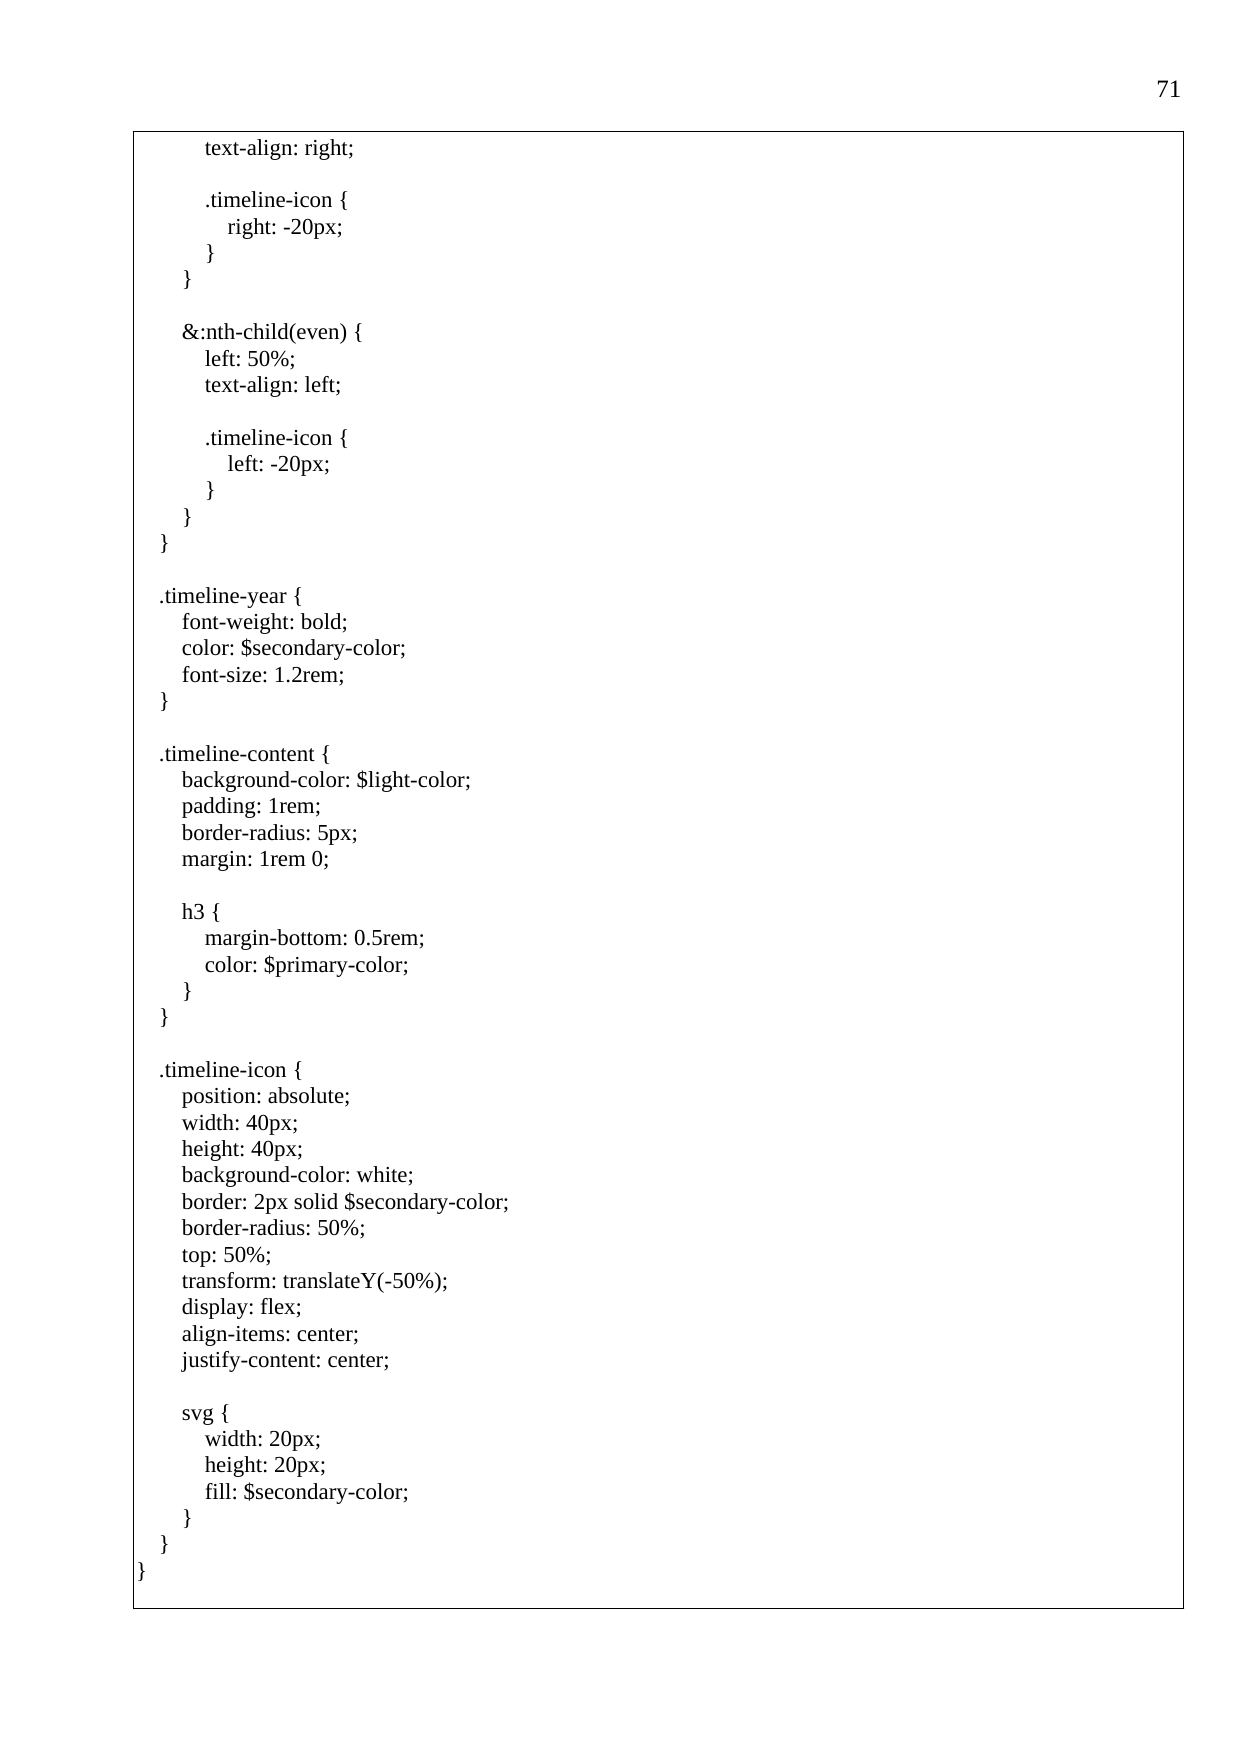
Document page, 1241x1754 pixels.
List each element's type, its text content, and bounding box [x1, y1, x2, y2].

text width: 20px; [136, 1425, 1181, 1451]
text font-size: 1.2rem; [136, 661, 1181, 687]
text top: 50%; [136, 1241, 1181, 1267]
text } [136, 239, 1181, 266]
text .timeline-content { [136, 740, 1181, 766]
text &:nth-child(even) { [136, 318, 1181, 344]
text height: 40px; [136, 1135, 1181, 1162]
text text-align: left; [136, 371, 1181, 397]
text justify-content: center; [136, 1346, 1181, 1372]
text height: 20px; [136, 1451, 1181, 1478]
text } [136, 529, 1181, 555]
text fill: $secondary-color; [136, 1478, 1181, 1504]
text } [136, 1531, 1181, 1557]
text position: absolute; [136, 1082, 1181, 1109]
text background-color: $light-color; [136, 766, 1181, 793]
text } [136, 266, 1181, 292]
text display: flex; [136, 1293, 1181, 1320]
text text-align: right; [134, 132, 1183, 160]
text color: $primary-color; [136, 951, 1181, 977]
text } [136, 1557, 1181, 1583]
text left: -20px; [136, 450, 1181, 476]
text background-color: white; [136, 1162, 1181, 1188]
text } [136, 977, 1181, 1003]
text color: $secondary-color; [136, 634, 1181, 661]
text .timeline-year { [136, 582, 1181, 608]
text transform: translateY(-50%); [136, 1267, 1181, 1293]
text } [136, 1504, 1181, 1531]
text } [136, 503, 1181, 529]
text border-radius: 50%; [136, 1214, 1181, 1241]
text margin: 1rem 0; [136, 845, 1181, 872]
text font-weight: bold; [136, 608, 1181, 634]
text left: 50%; [136, 344, 1181, 371]
text } [136, 1003, 1181, 1030]
text border-radius: 5px; [136, 819, 1181, 845]
text width: 40px; [136, 1109, 1181, 1135]
text } [136, 476, 1181, 503]
text } [136, 687, 1181, 713]
text .timeline-icon { [136, 186, 1181, 213]
text .timeline-icon { [136, 1056, 1181, 1082]
text .timeline-icon { [136, 424, 1181, 450]
text right: -20px; [136, 213, 1181, 239]
text margin-bottom: 0.5rem; [136, 924, 1181, 951]
text padding: 1rem; [136, 793, 1181, 819]
text svg { [136, 1399, 1181, 1425]
text border: 2px solid $secondary-color; [136, 1188, 1181, 1214]
text align-items: center; [136, 1320, 1181, 1346]
text h3 { [136, 898, 1181, 924]
